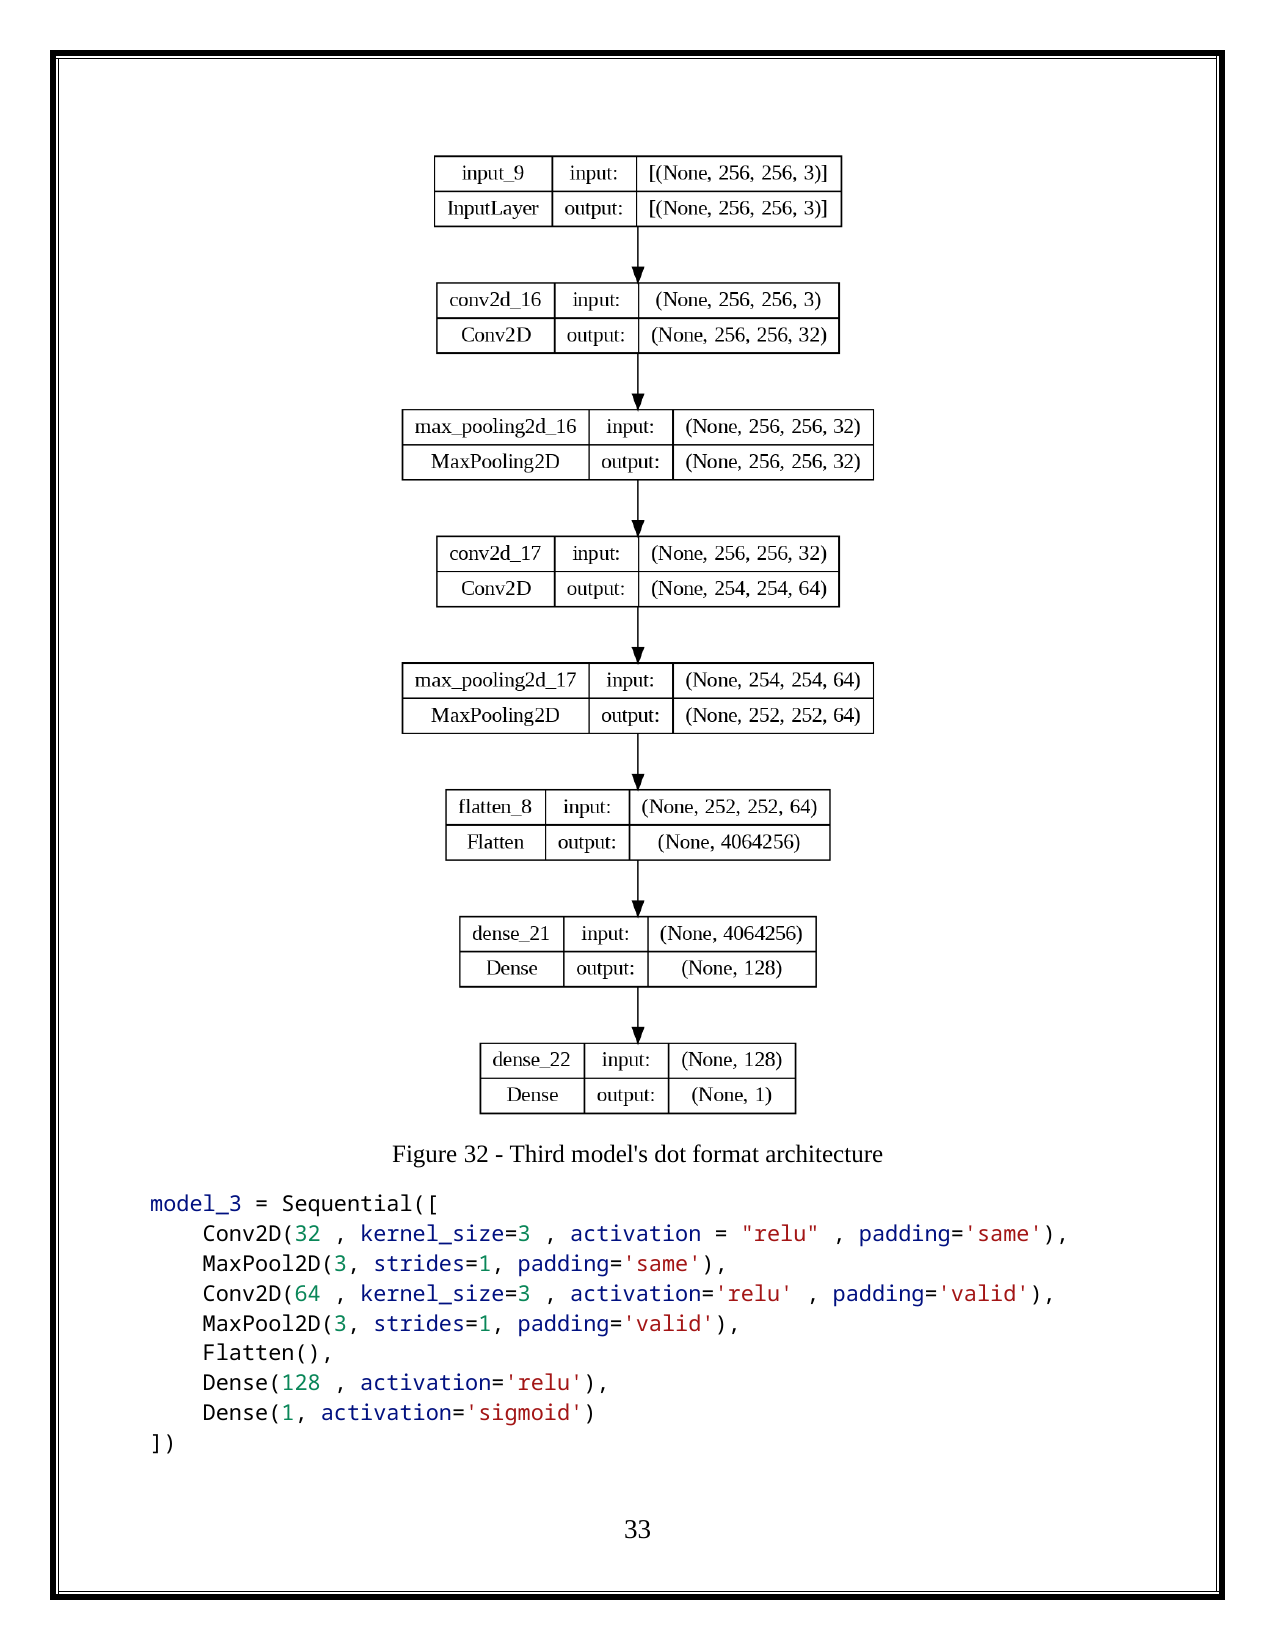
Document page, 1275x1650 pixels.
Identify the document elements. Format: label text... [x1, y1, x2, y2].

text Flatten(), [150, 1337, 1125, 1367]
text model_3 = Sequential([ [150, 1188, 1125, 1218]
text Conv2D(32 , kernel_size=3 , activation = "relu" , padding='same'), [150, 1218, 1125, 1248]
text Conv2D(64 , kernel_size=3 , activation='relu' , padding='valid'), [150, 1278, 1125, 1308]
text Figure 32 - Third model's dot format architecture [150, 1139, 1125, 1168]
text MaxPool2D(3, strides=1, padding='same'), [150, 1248, 1125, 1278]
picture [396, 150, 879, 1120]
text MaxPool2D(3, strides=1, padding='valid'), [150, 1308, 1125, 1337]
text Dense(1, activation='sigmoid') [150, 1397, 1125, 1427]
text ]) [150, 1427, 1125, 1457]
text Dense(128 , activation='relu'), [150, 1367, 1125, 1397]
